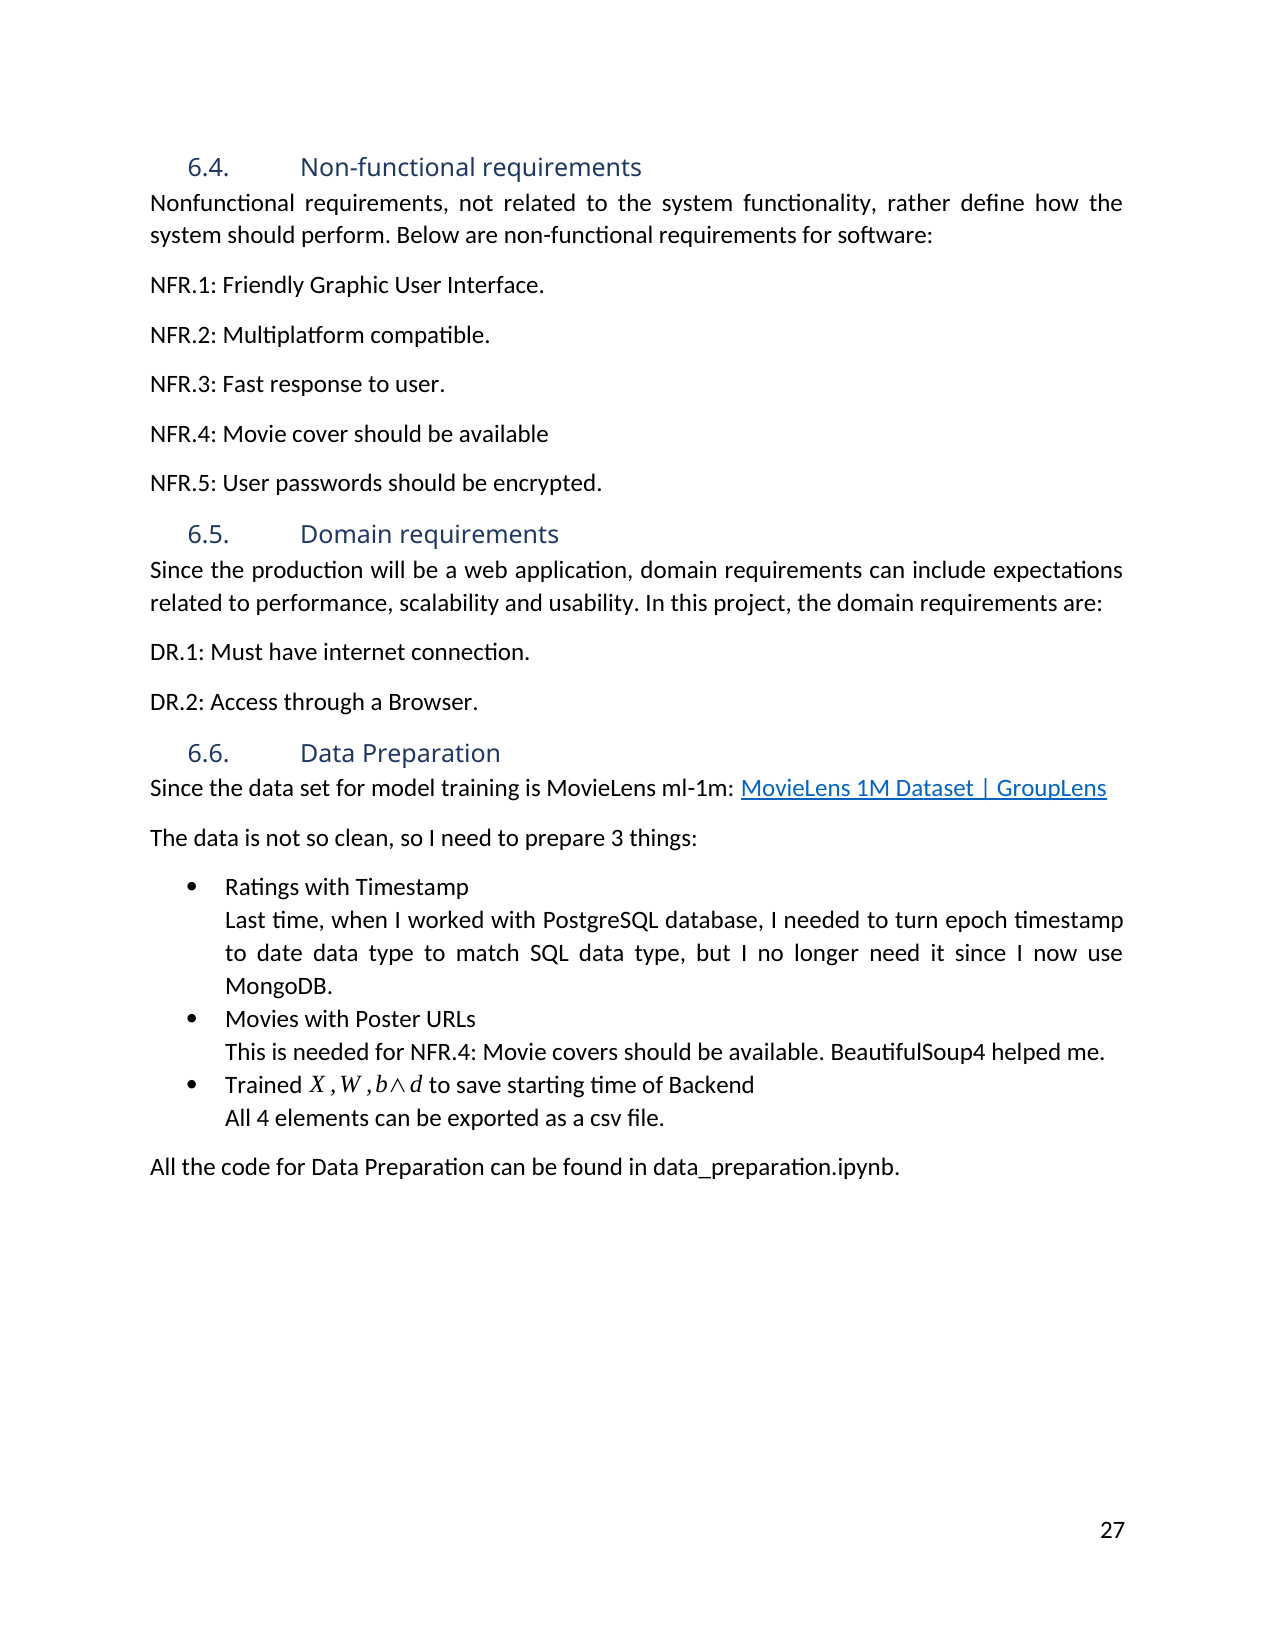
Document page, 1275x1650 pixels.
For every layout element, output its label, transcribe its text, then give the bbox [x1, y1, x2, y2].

text NFR.1: Friendly Graphic User Interface. [150, 269, 1125, 300]
text NFR.3: Fast response to user. [150, 368, 1125, 399]
subtitle Non-functional requirements [187, 150, 1125, 184]
text Nonfunctional requirements, not related to the system functionality, rather define how the system should perform. Below are non-functional requirements for software: [150, 187, 1125, 250]
text NFR.5: User passwords should be encrypted. [150, 468, 1125, 498]
list This is needed for NFR.4: Movie covers should be available. BeautifulSoup4 helped me. [225, 1036, 1125, 1067]
text Since the data set for model training is MovieLens ml-1m: MovieLens 1M Dataset | GroupLens [150, 772, 1125, 803]
text Since the production will be a web application, domain requirements can include expectations related to performance, scalability and usability. In this project, the domain requirements are: [150, 554, 1125, 617]
subtitle Data Preparation [187, 736, 1125, 770]
list Movies with Poster URLs [187, 1003, 1125, 1034]
text NFR.4: Movie cover should be available [150, 418, 1125, 448]
text DR.2: Access through a Browser. [150, 686, 1125, 717]
subtitle Domain requirements [187, 517, 1125, 551]
text NFR.2: Multiplatform compatible. [150, 319, 1125, 349]
text DR.1: Must have internet connection. [150, 636, 1125, 667]
text All the code for Data Preparation can be found in data_preparation.ipynb. [150, 1152, 1125, 1182]
list Last time, when I worked with PostgreSQL database, I needed to turn epoch timestamp to date data type to match SQL data type, but I no longer need it since I now use MongoDB. [225, 904, 1125, 1001]
list All 4 elements can be exported as a csv file. [225, 1102, 1125, 1132]
text The data is not so clean, so I need to prepare 3 things: [150, 822, 1125, 852]
list Ratings with Timestamp [187, 872, 1125, 902]
list Trained to save starting time of Backend [187, 1069, 1125, 1099]
